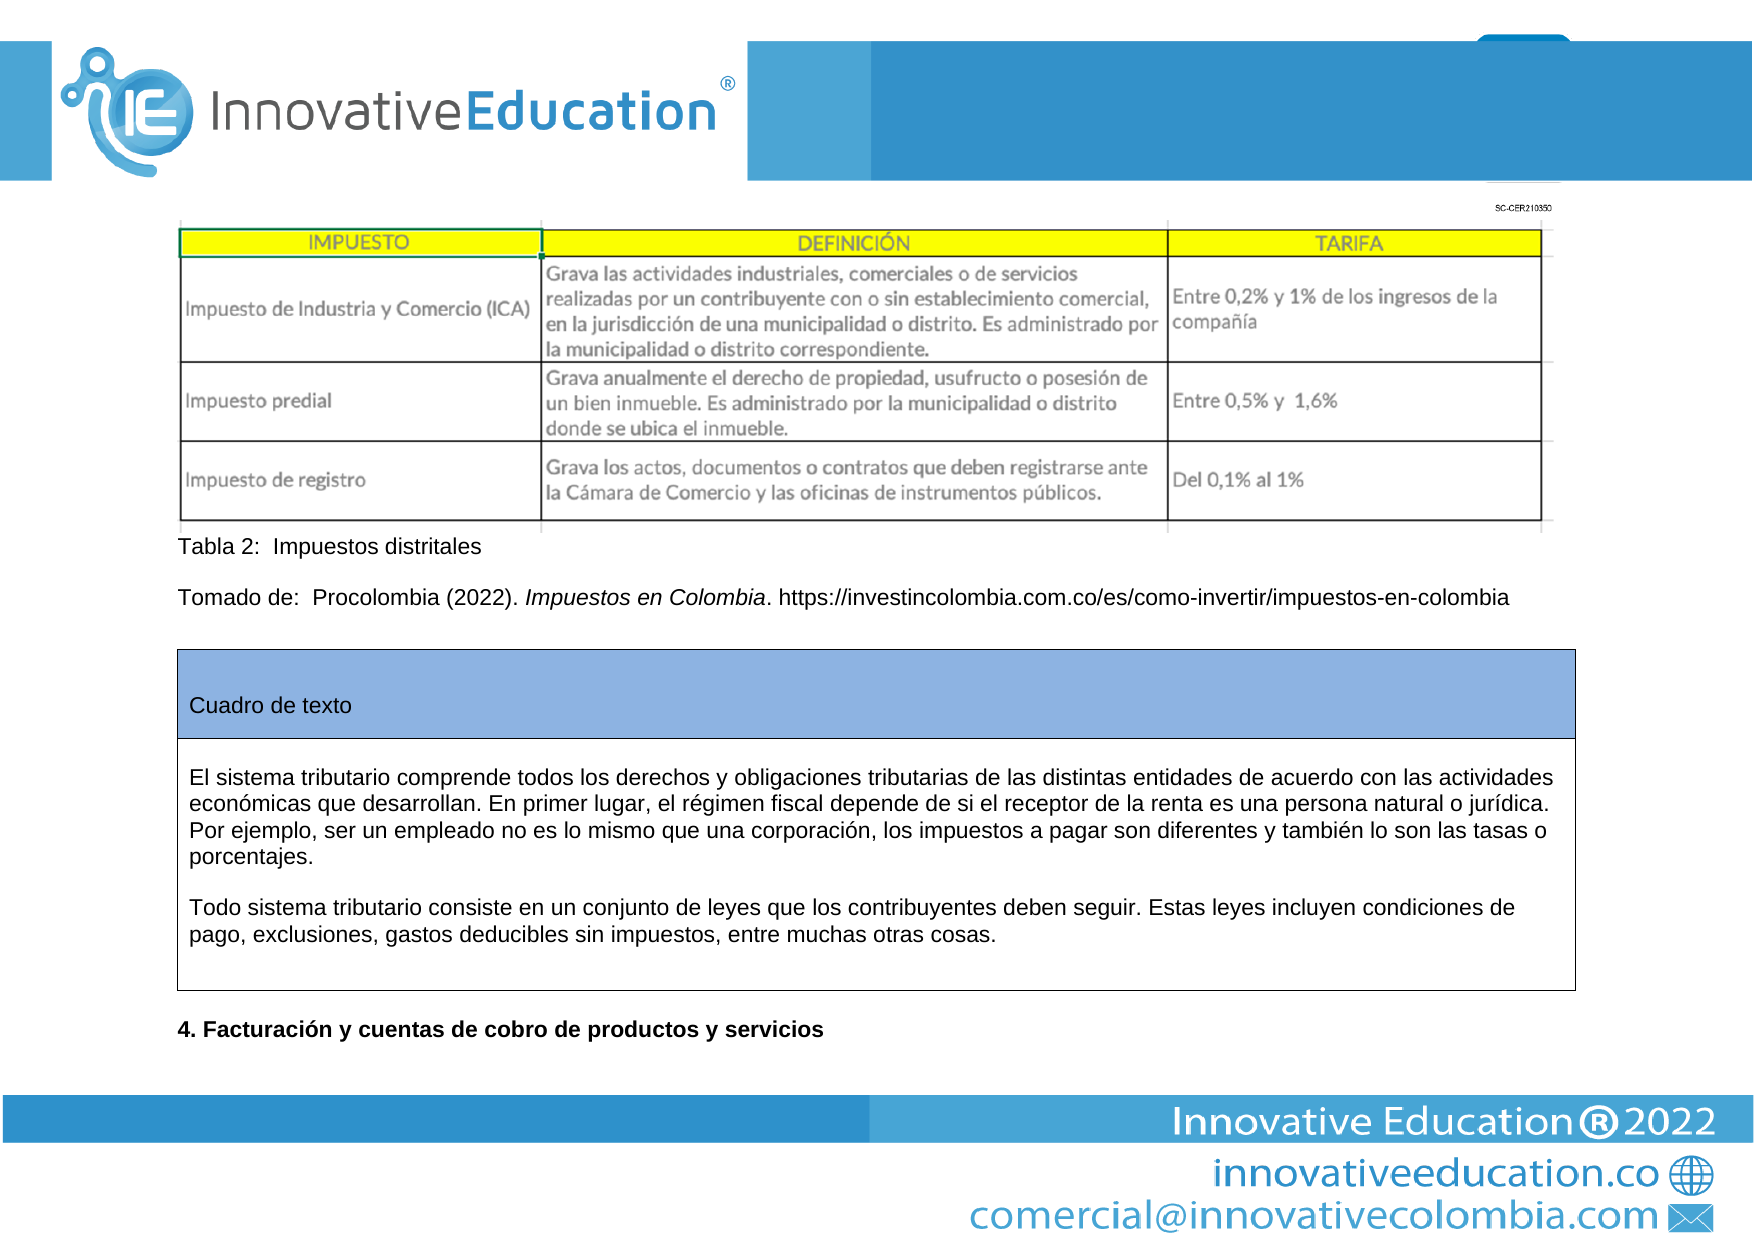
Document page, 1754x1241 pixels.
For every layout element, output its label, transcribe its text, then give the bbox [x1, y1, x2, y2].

text 4. Facturación y cuentas de cobro de productos y servicios [177, 1016, 1577, 1042]
picture [0, 28, 1752, 214]
text Tabla 2: Impuestos distritales [177, 533, 1577, 559]
picture [2, 1093, 1754, 1239]
picture [177, 220, 1554, 533]
table_header Cuadro de texto [178, 650, 1575, 738]
table_cell El sistema tributario comprende todos los derechos y obligaciones tributarias de las distintas entidades de acuerdo con las actividades económicas que desarrollan. En primer lugar, el régimen fiscal depende de si el receptor de la renta es una persona natural o jurídica. Por ejemplo, ser un empleado no es lo mismo que una corporación, los impuestos a pagar son diferentes y también lo son las tasas o porcentajes. Todo sistema tributario consiste en un conjunto de leyes que los contribuyentes deben seguir. Estas leyes incluyen condiciones de pago, exclusiones, gastos deducibles sin impuestos, entre muchas otras cosas. [178, 739, 1575, 990]
text Tomado de: Procolombia (2022). Impuestos en Colombia. https://investincolombia.com.co/es/como-invertir/impuestos-en-colombia [177, 584, 1577, 610]
